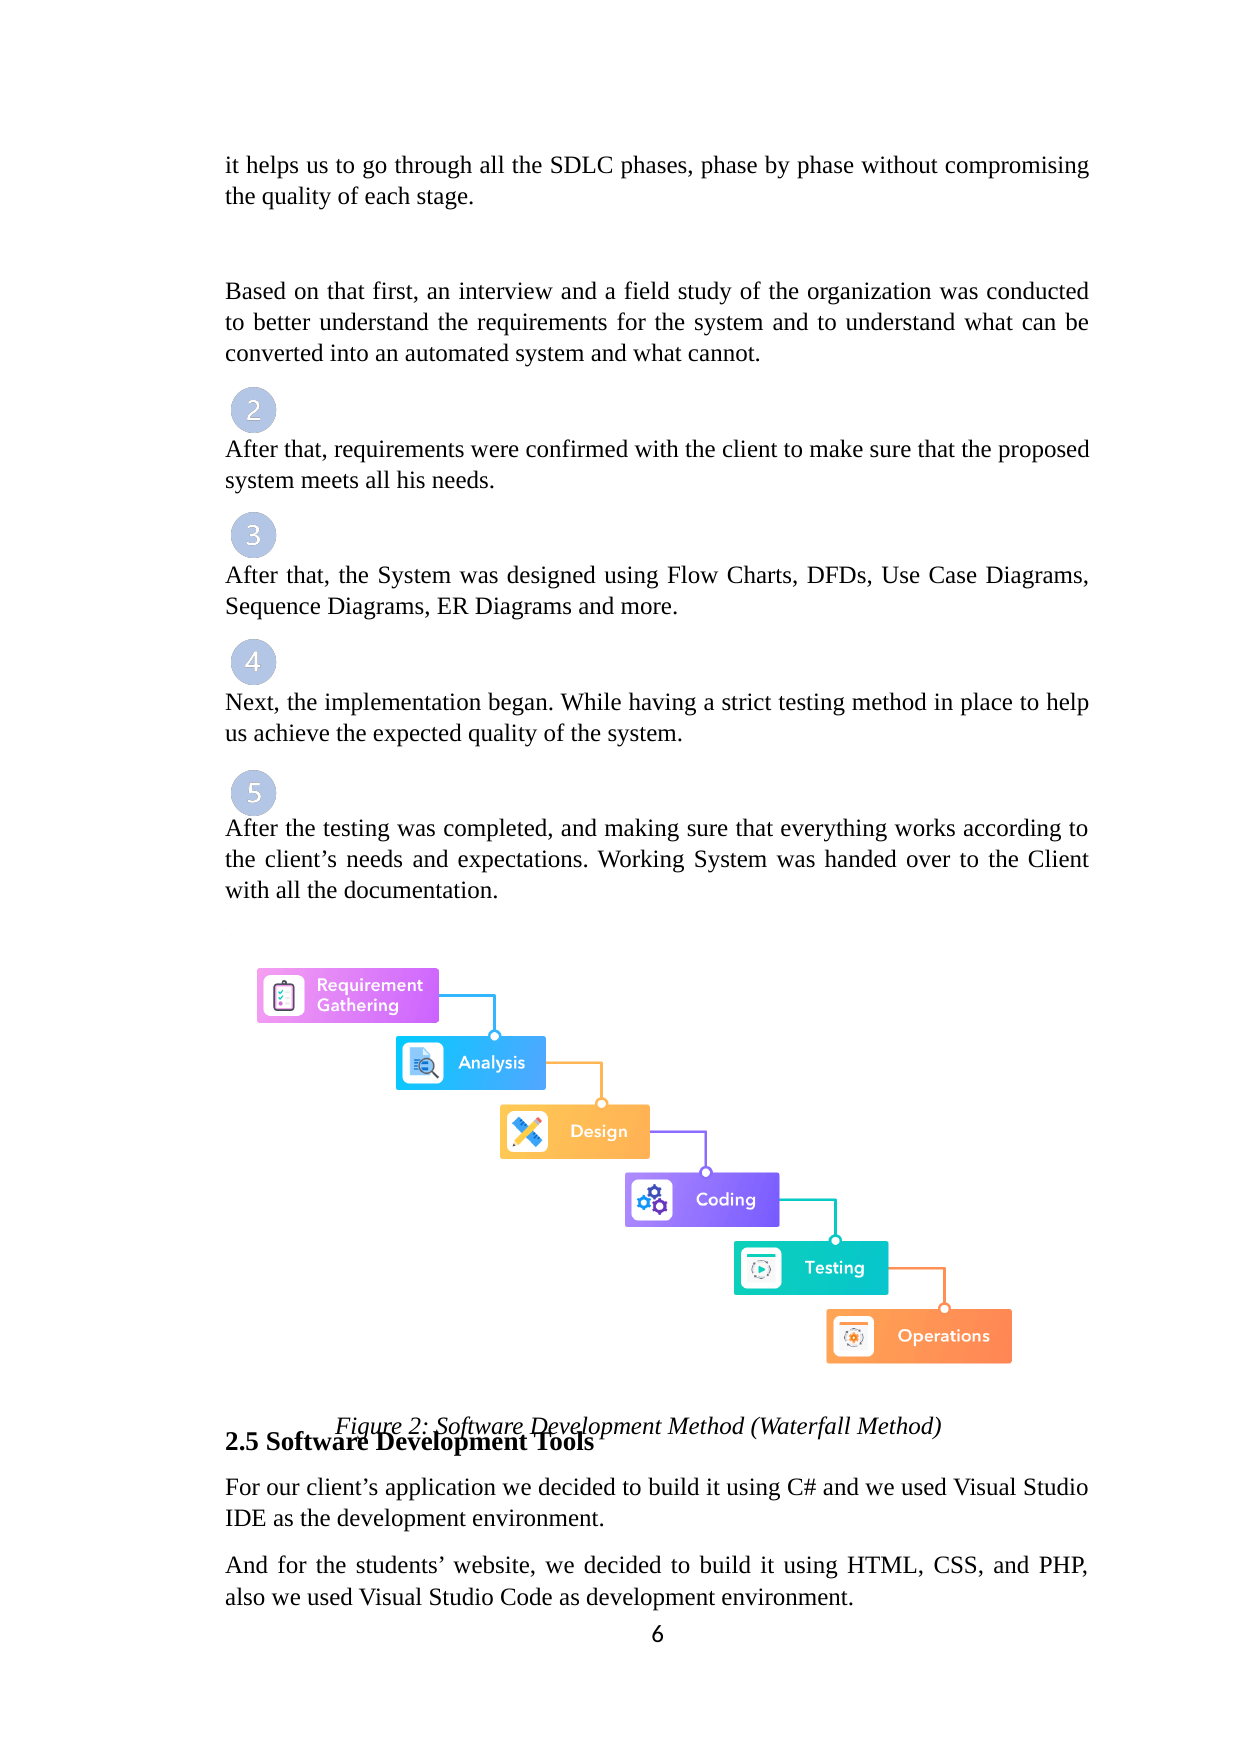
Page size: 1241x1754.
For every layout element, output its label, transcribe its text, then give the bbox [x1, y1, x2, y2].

text Next, the implementation began. While having a strict testing method in place to help us achieve the expected quality of the system. [225, 687, 1090, 747]
picture [225, 506, 282, 564]
picture [225, 634, 282, 691]
text For our client’s application we decided to build it using C# and we used Visual Studio IDE as the development environment. [225, 1472, 1090, 1532]
picture [225, 381, 282, 434]
subtitle 2.5 Software Development Tools [225, 1425, 1090, 1456]
picture [225, 927, 1043, 1404]
picture [225, 764, 282, 822]
text After that, the System was designed using Flow Charts, DFDs, Use Case Diagrams, Sequence Diagrams, ER Diagrams and more. [225, 560, 1090, 620]
text After the testing was completed, and making sure that everything works according to the client’s needs and expectations. Working System was handed over to the Client with all the documentation. [225, 813, 1090, 904]
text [225, 150, 1090, 210]
text Based on that first, an interview and a field study of the organization was conducted to better understand the requirements for the system and to understand what can be converted into an automated system and what cannot. [225, 276, 1090, 367]
text After that, requirements were confirmed with the client to make sure that the proposed system meets all his needs. [225, 434, 1090, 494]
text And for the students’ website, we decided to build it using HTML, CSS, and PHP, also we used Visual Studio Code as development environment. [225, 1551, 1090, 1610]
